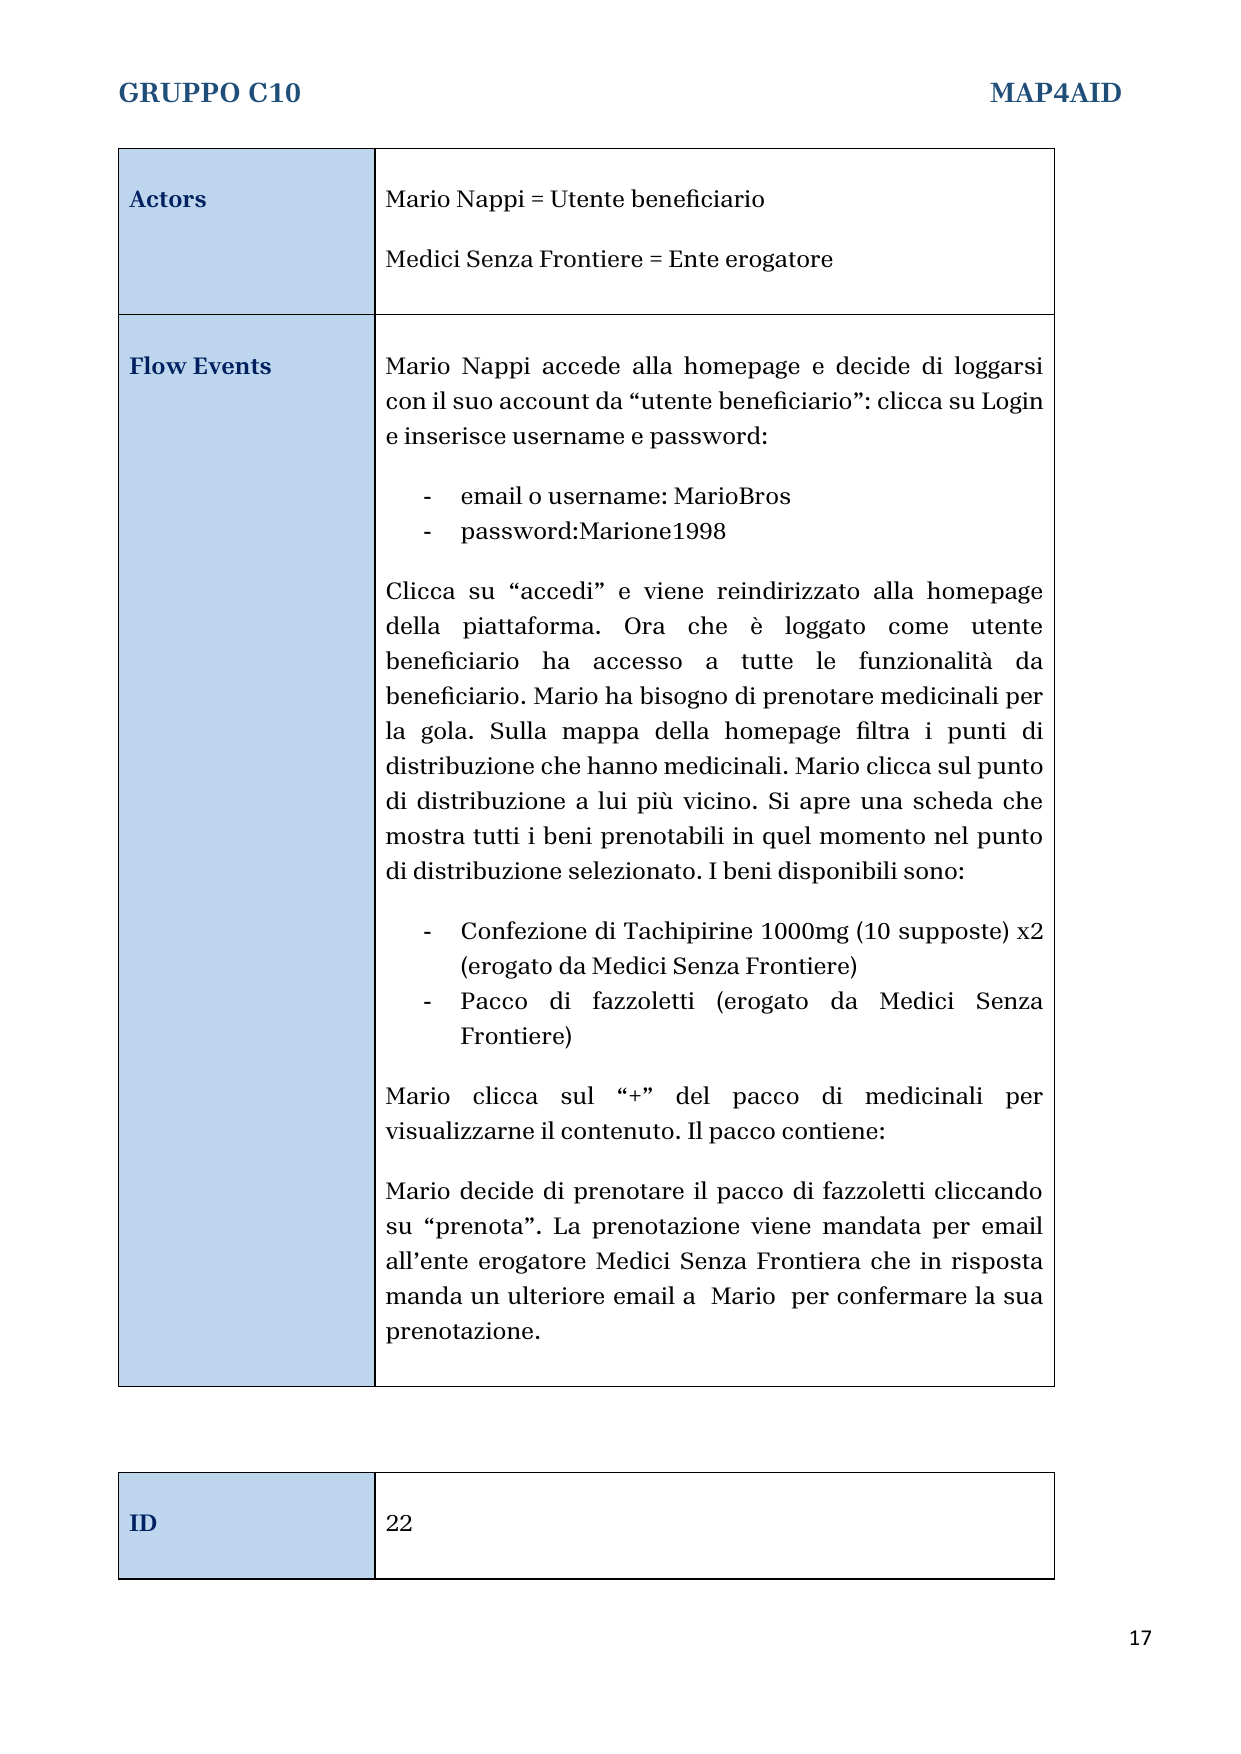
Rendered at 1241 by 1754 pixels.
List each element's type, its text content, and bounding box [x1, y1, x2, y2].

table_cell Flow Events [119, 315, 374, 1386]
table_header ID [119, 1473, 374, 1578]
table_cell Actors [119, 149, 374, 314]
table_header 22 [376, 1473, 1054, 1578]
table_cell Mario Nappi = Utente beneficiario Medici Senza Frontiere = Ente erogatore [376, 149, 1054, 314]
table_cell Mario Nappi accede alla homepage e decide di loggarsi con il suo account da “utente beneficiario”: clicca su Login e inserisce username e password: email o username: MarioBros password:Marione1998 Clicca su “accedi” e viene reindirizzato alla homepage della piattaforma. Ora che è loggato come utente beneficiario ha accesso a tutte le funzionalità da beneficiario. Mario ha bisogno di prenotare medicinali per la gola. Sulla mappa della homepage filtra i punti di distribuzione che hanno medicinali. Mario clicca sul punto di distribuzione a lui più vicino. Si apre una scheda che mostra tutti i beni prenotabili in quel momento nel punto di distribuzione selezionato. I beni disponibili sono: Confezione di Tachipirine 1000mg (10 supposte) x2 (erogato da Medici Senza Frontiere) Pacco di fazzoletti (erogato da Medici Senza Frontiere) Mario clicca sul “+” del pacco di medicinali per visualizzarne il contenuto. Il pacco contiene: Mario decide di prenotare il pacco di fazzoletti cliccando su “prenota”. La prenotazione viene mandata per email all’ente erogatore Medici Senza Frontiera che in risposta manda un ulteriore email a Mario per confermare la sua prenotazione. [376, 315, 1054, 1386]
